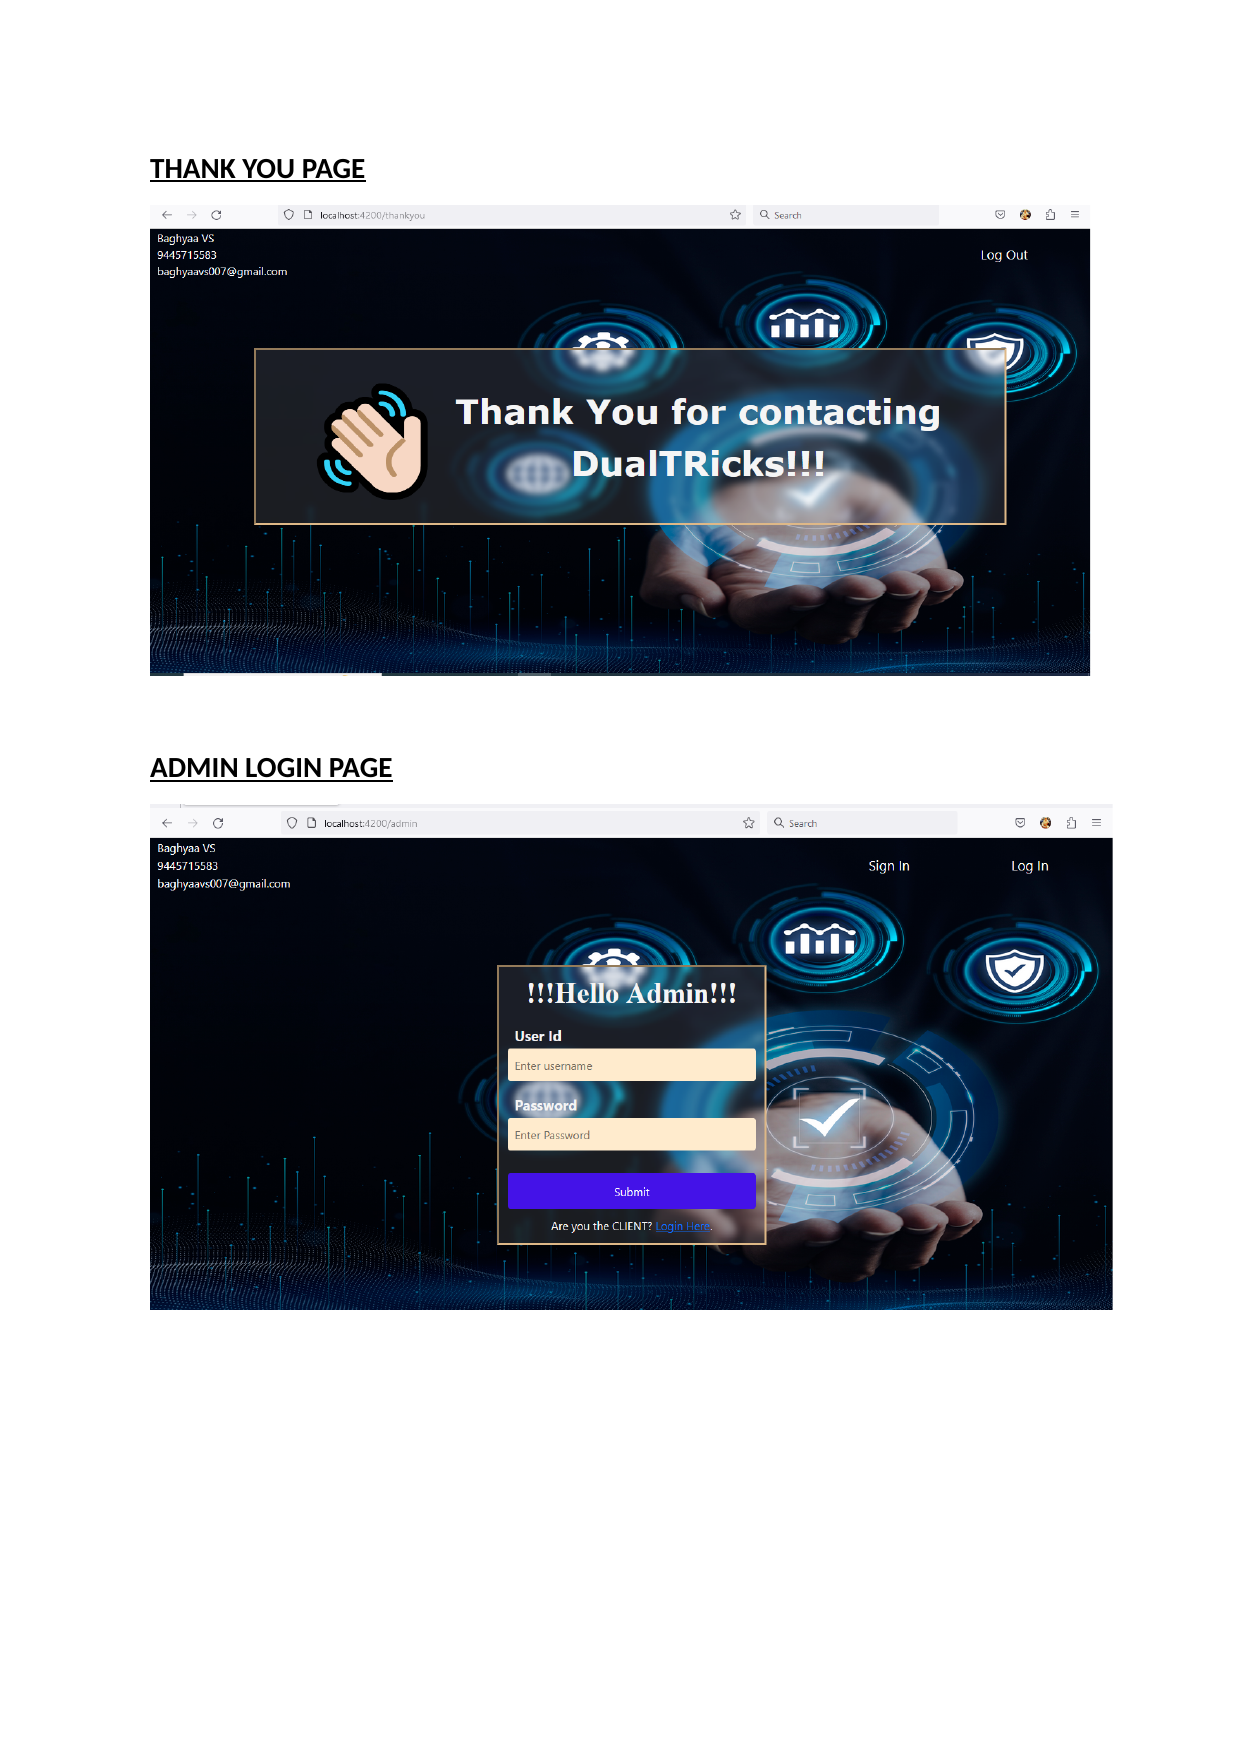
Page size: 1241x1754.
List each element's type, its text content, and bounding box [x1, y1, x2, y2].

picture [150, 804, 1113, 1310]
text THANK YOU PAGE [150, 150, 1090, 186]
text ADMIN LOGIN PAGE [150, 749, 1090, 785]
picture [150, 205, 1091, 676]
